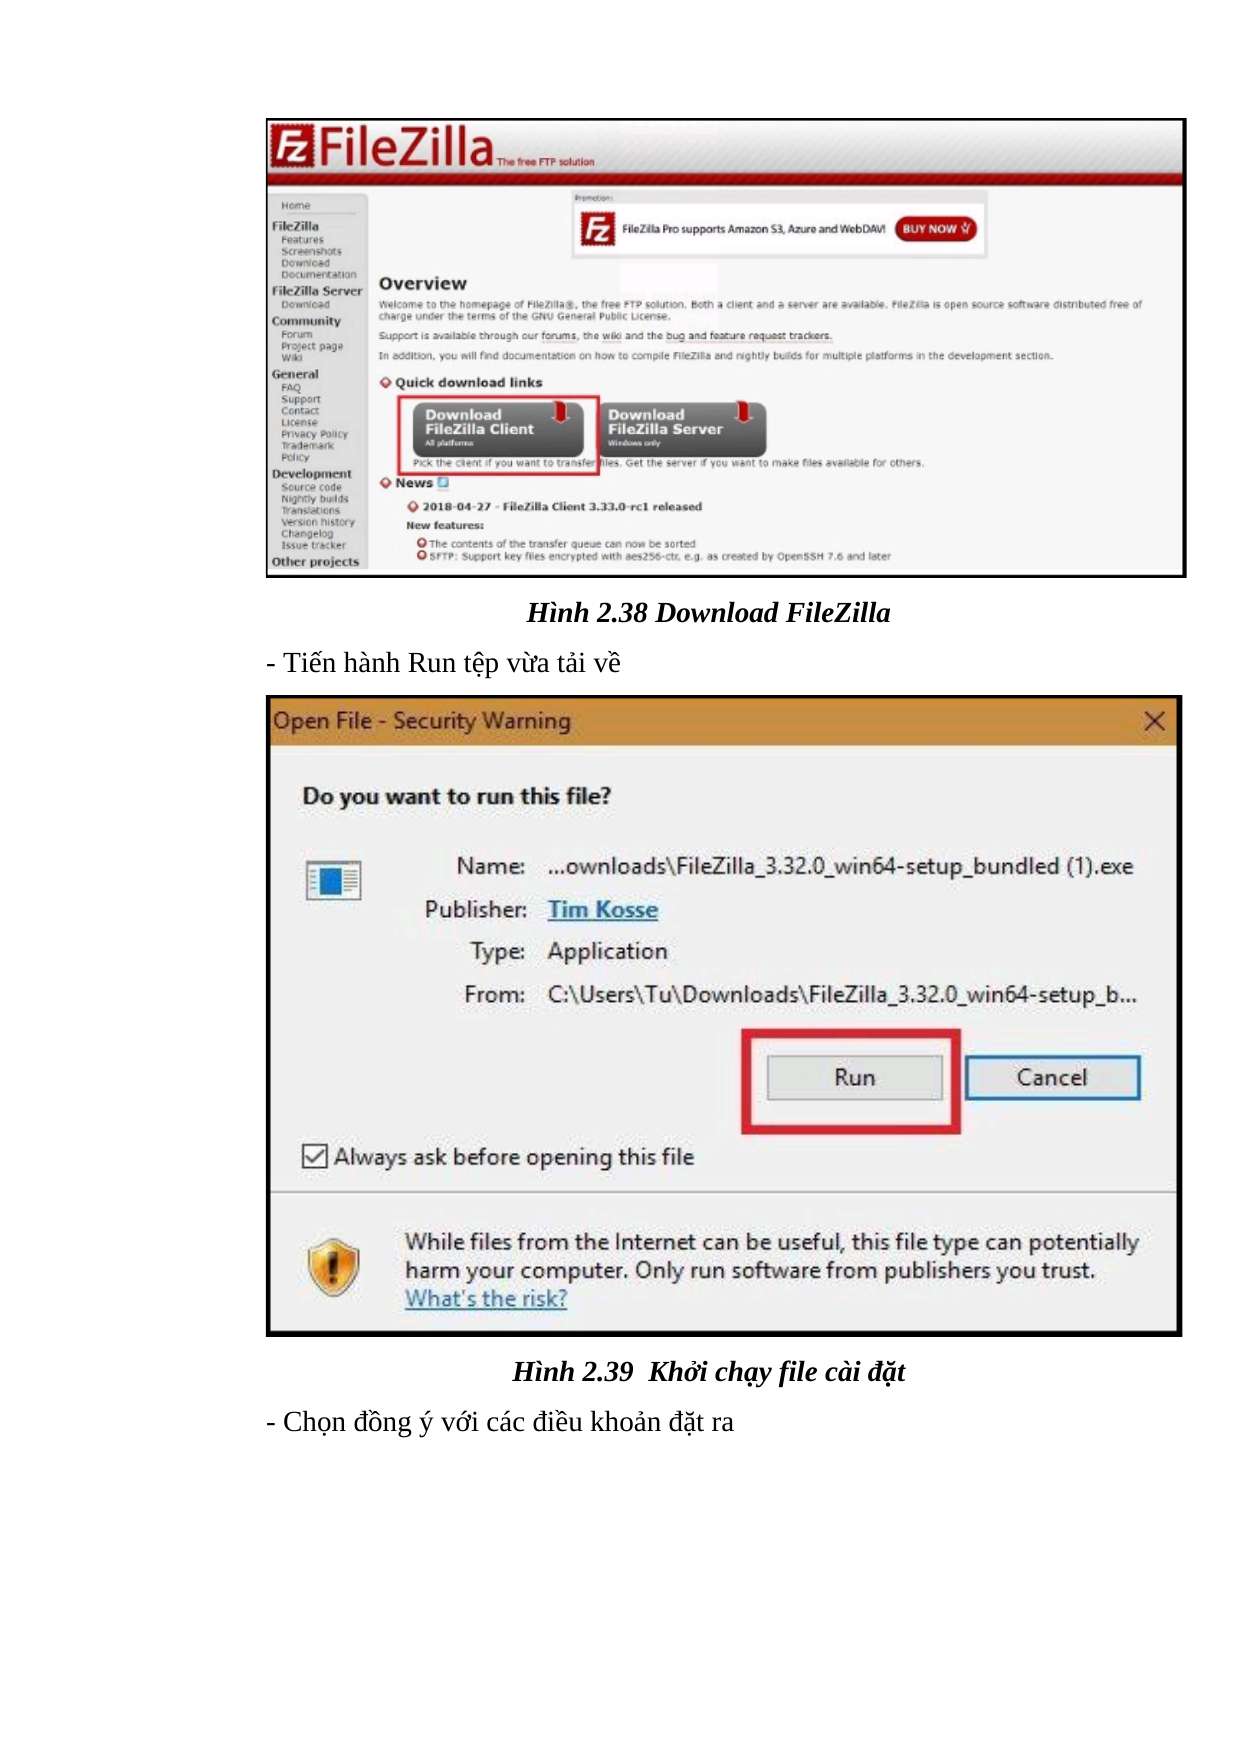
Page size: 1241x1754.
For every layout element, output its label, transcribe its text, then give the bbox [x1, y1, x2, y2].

text Hình 2.39 Khởi chạy file cài đặt [207, 1354, 1152, 1387]
picture [265, 118, 1187, 578]
picture [265, 695, 1183, 1337]
text Hình 2.38 Download FileZilla [207, 595, 1152, 628]
text - Chọn đồng ý với các điều khoản đặt ra [266, 1404, 1152, 1437]
text - Tiến hành Run tệp vừa tải về [266, 645, 1152, 678]
